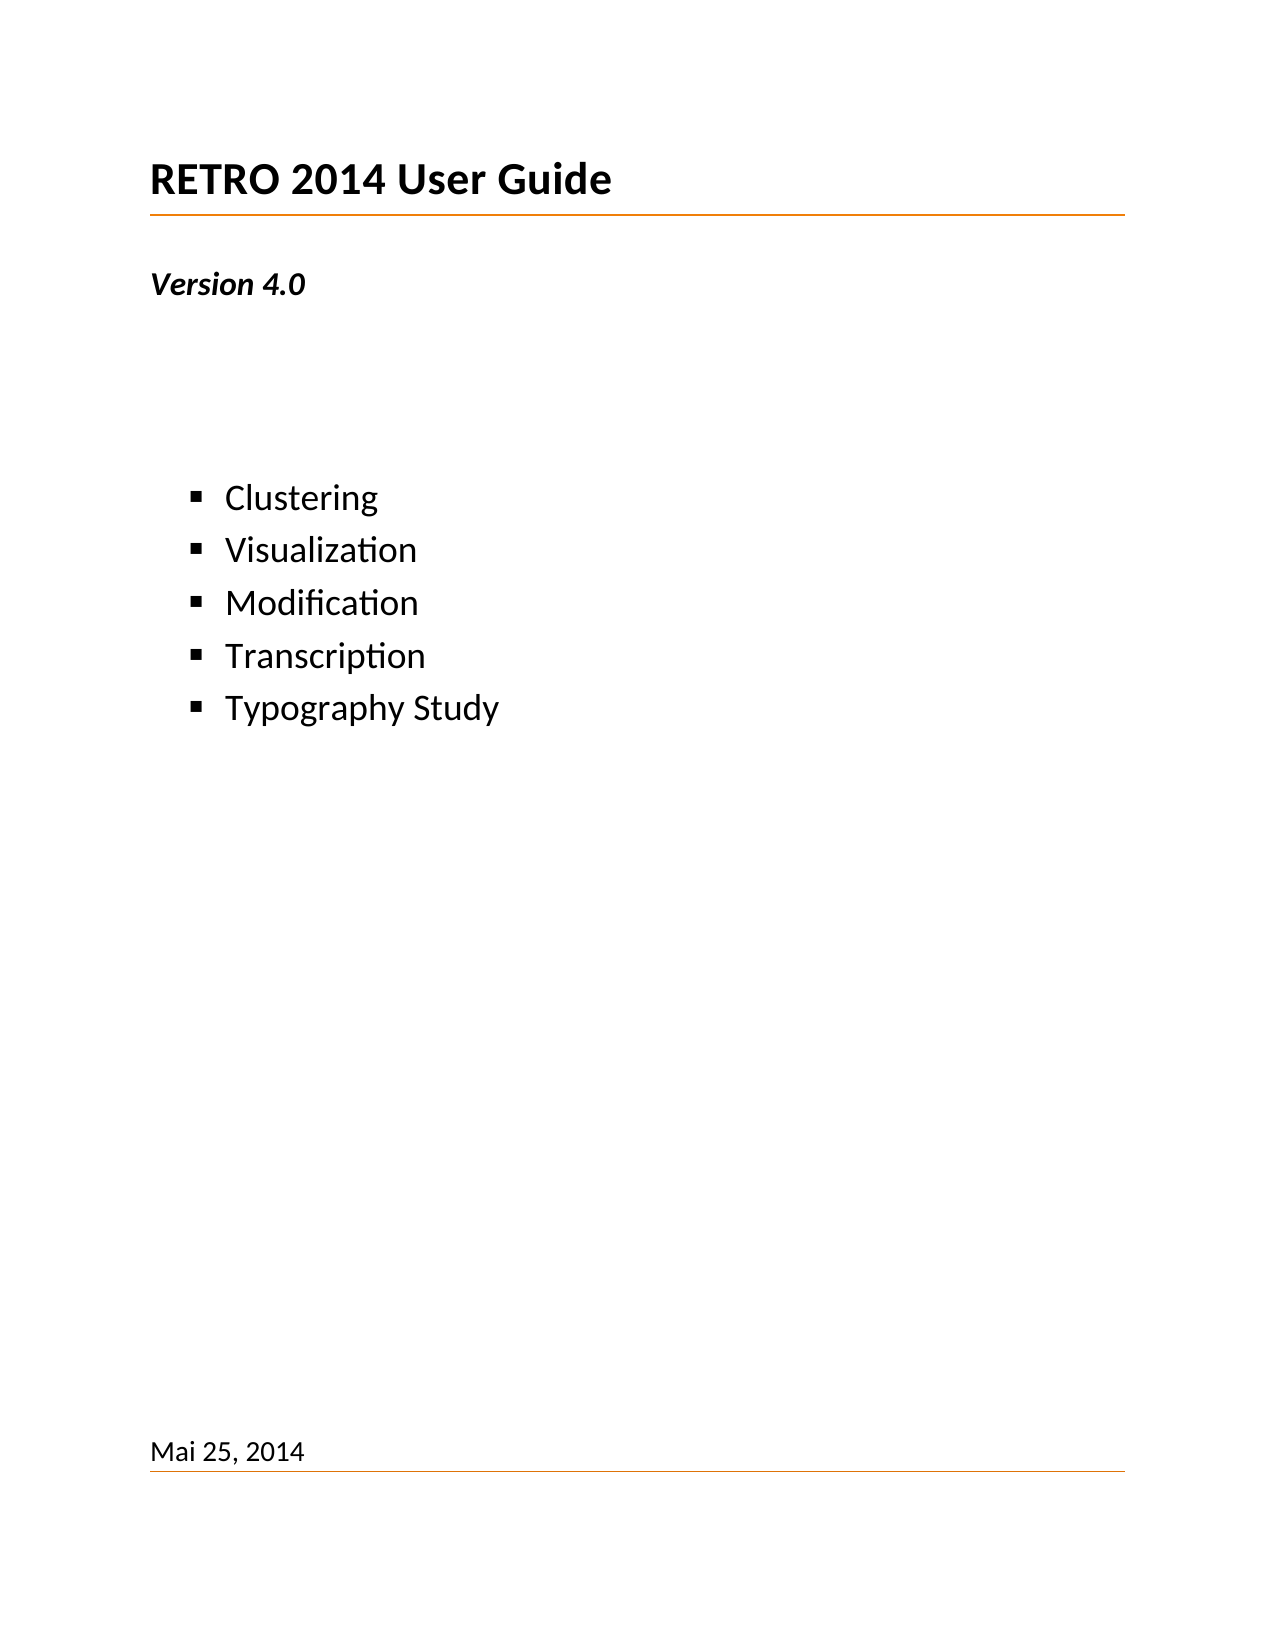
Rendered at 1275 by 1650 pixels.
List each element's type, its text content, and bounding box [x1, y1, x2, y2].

list Visualization [187, 526, 1125, 572]
text Version 4.0 [150, 263, 1125, 304]
title RETRO 2014 User Guide [150, 150, 1125, 214]
list Modification [187, 579, 1125, 625]
list Clustering [187, 473, 1125, 519]
list Typography Study [187, 684, 1125, 730]
text Mai 25, 2014 [150, 1433, 1125, 1471]
list Transcription [187, 632, 1125, 677]
